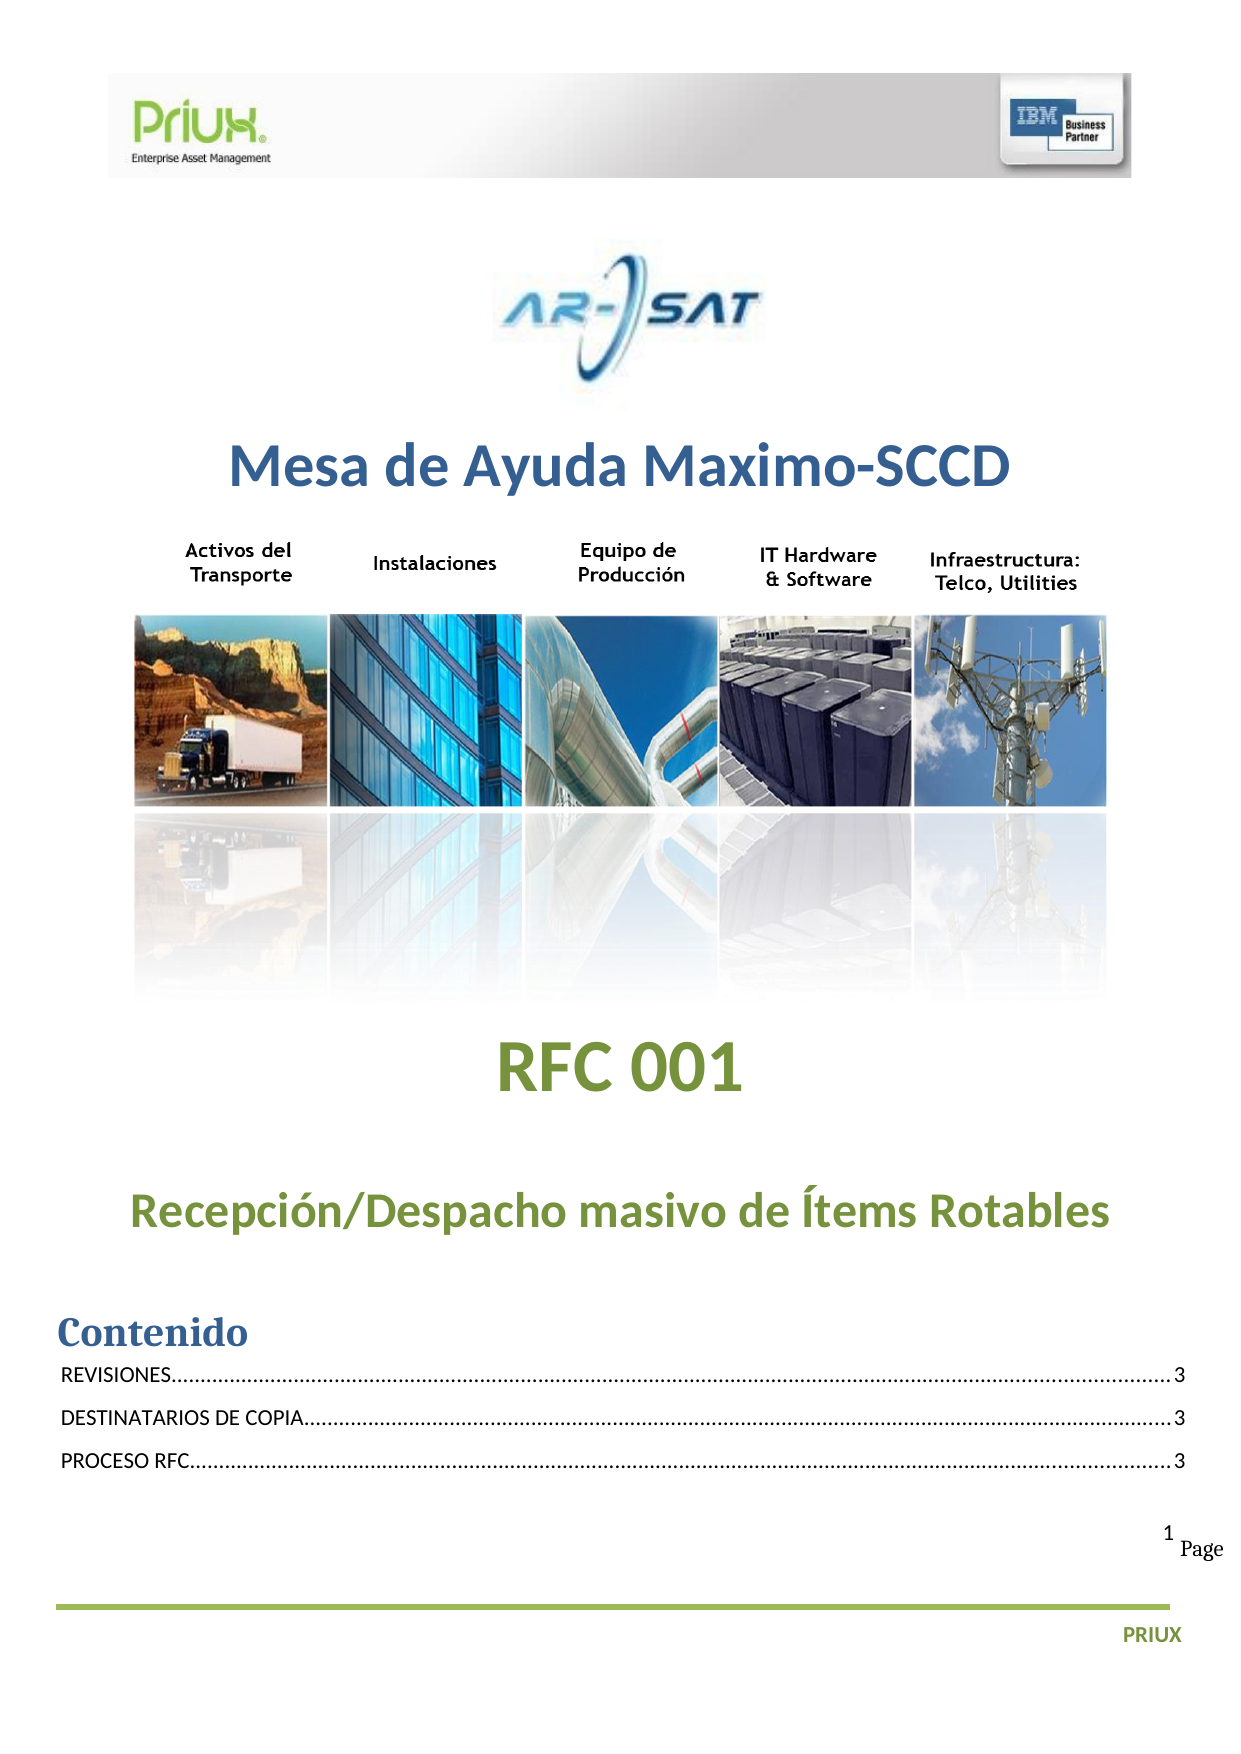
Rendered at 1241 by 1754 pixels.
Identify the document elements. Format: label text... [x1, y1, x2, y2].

picture [492, 206, 774, 418]
text Mesa de Ayuda Maximo-SCCD [228, 425, 1186, 502]
picture [108, 73, 1132, 178]
picture [134, 614, 1107, 1005]
picture [459, 630, 464, 665]
text Recepción/Despacho masivo de Ítems Rotables [28, 1179, 1111, 1240]
picture [140, 531, 1101, 605]
text Contenido [57, 1309, 1186, 1357]
